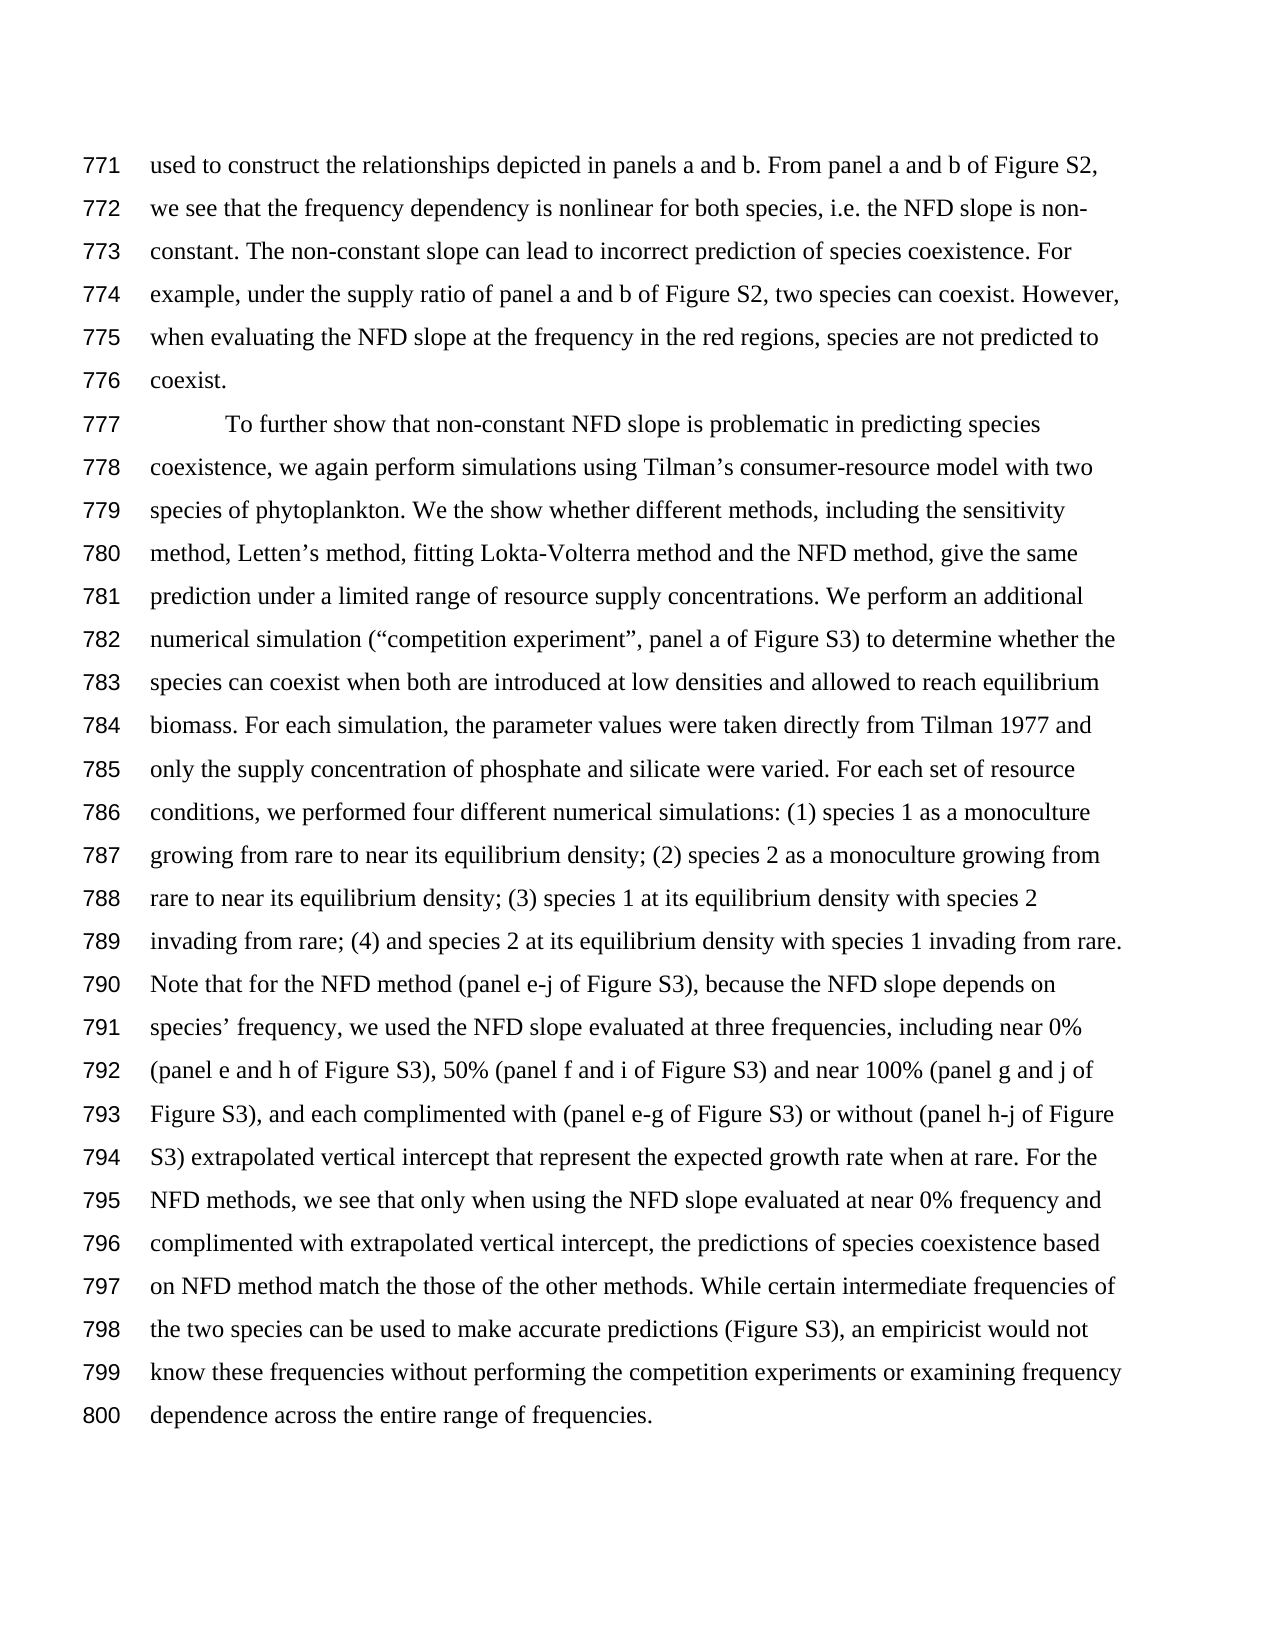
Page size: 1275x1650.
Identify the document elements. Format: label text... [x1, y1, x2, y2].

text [150, 150, 1125, 394]
text To further show that non-constant NFD slope is problematic in predicting species coexistence, we again perform simulations using Tilman’s consumer-resource model with two species of phytoplankton. We the show whether different methods, including the sensitivity method, Letten’s method, fitting Lokta-Volterra method and the NFD method, give the same prediction under a limited range of resource supply concentrations. We perform an additional numerical simulation (“competition experiment”, panel a of Figure S3) to determine whether the species can coexist when both are introduced at low densities and allowed to reach equilibrium biomass. For each simulation, the parameter values were taken directly from Tilman 1977 and only the supply concentration of phosphate and silicate were varied. For each set of resource conditions, we performed four different numerical simulations: (1) species 1 as a monoculture growing from rare to near its equilibrium density; (2) species 2 as a monoculture growing from rare to near its equilibrium density; (3) species 1 at its equilibrium density with species 2 invading from rare; (4) and species 2 at its equilibrium density with species 1 invading from rare. Note that for the NFD method (panel e-j of Figure S3), because the NFD slope depends on species’ frequency, we used the NFD slope evaluated at three frequencies, including near 0% (panel e and h of Figure S3), 50% (panel f and i of Figure S3) and near 100% (panel g and j of Figure S3), and each complimented with (panel e-g of Figure S3) or without (panel h-j of Figure S3) extrapolated vertical intercept that represent the expected growth rate when at rare. For the NFD methods, we see that only when using the NFD slope evaluated at near 0% frequency and complimented with extrapolated vertical intercept, the predictions of species coexistence based on NFD method match the those of the other methods. While certain intermediate frequencies of the two species can be used to make accurate predictions (Figure S3), an empiricist would not know these frequencies without performing the competition experiments or examining frequency dependence across the entire range of frequencies. [150, 409, 1125, 1429]
